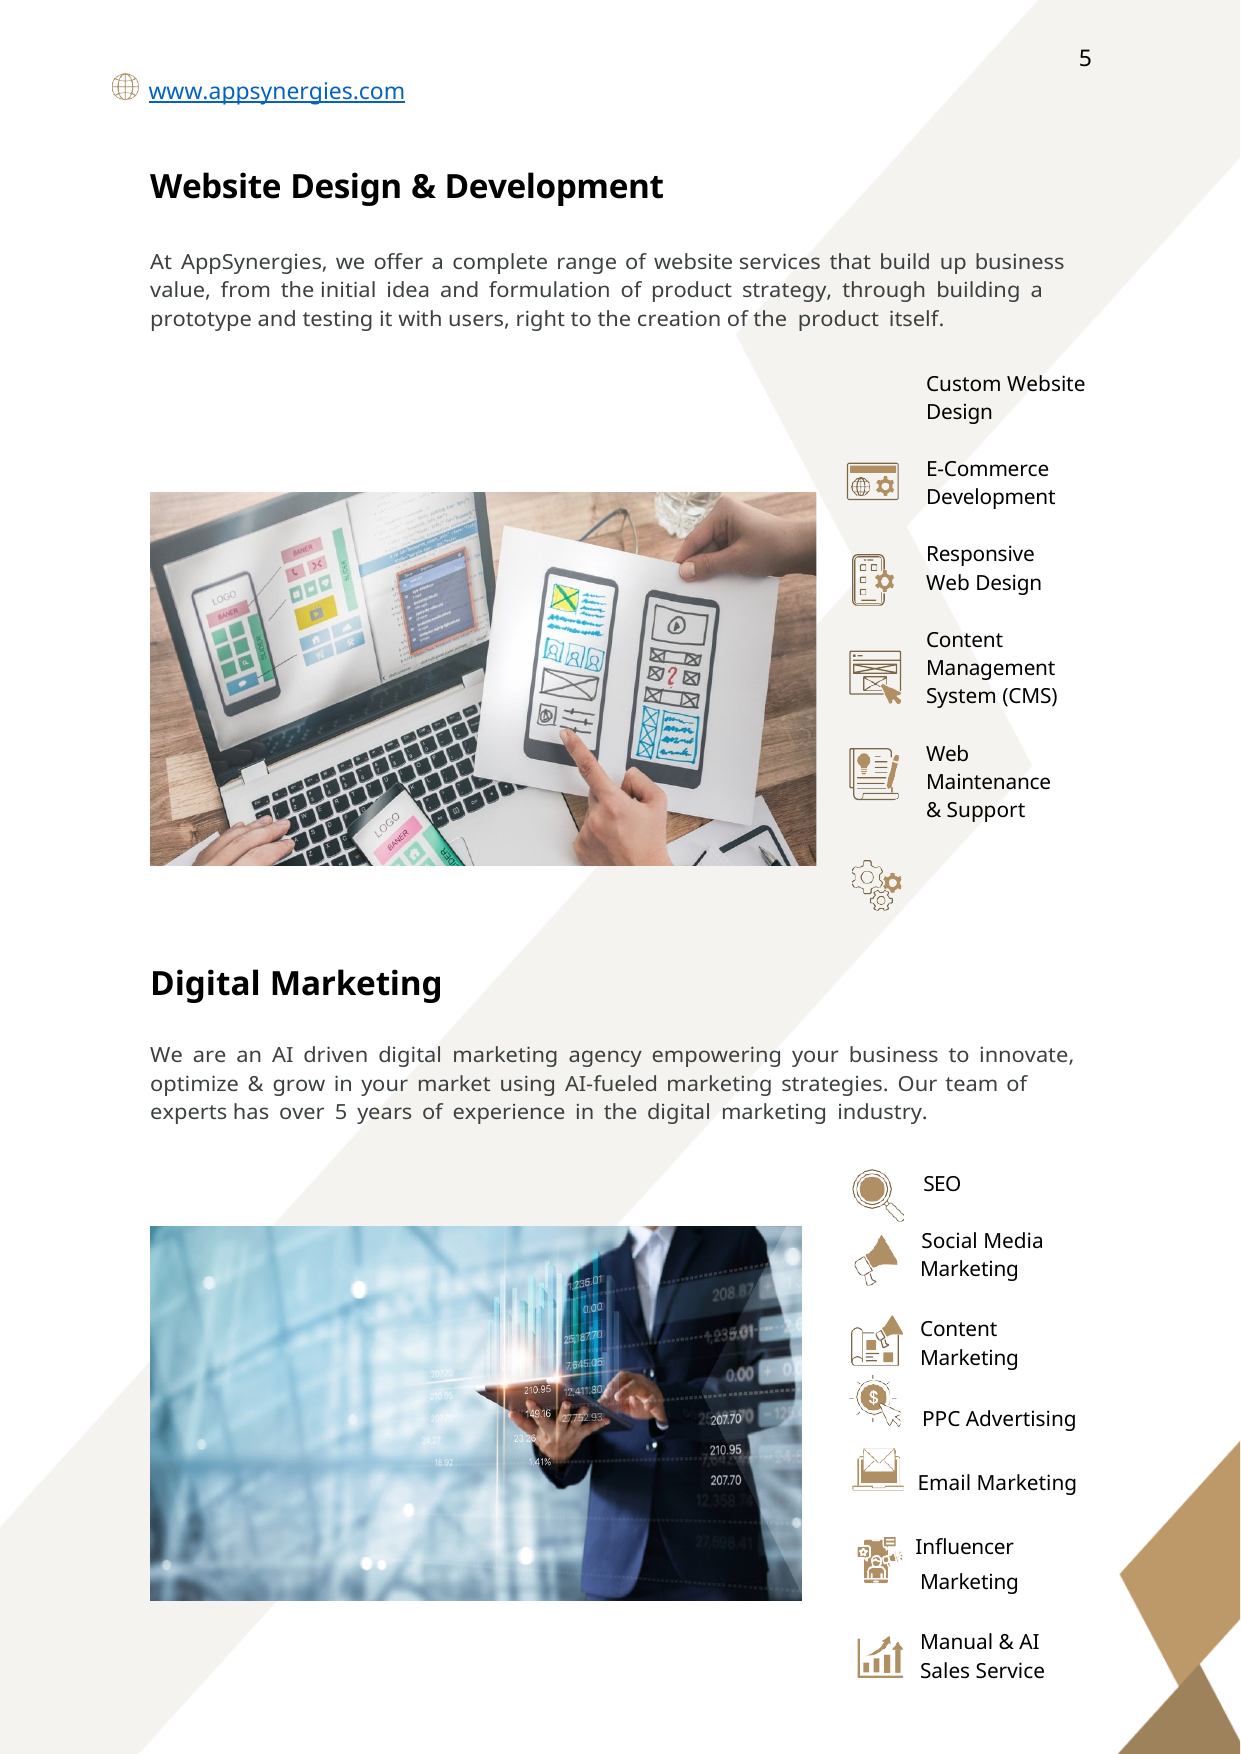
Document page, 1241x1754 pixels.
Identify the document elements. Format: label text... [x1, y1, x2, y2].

text www.appsynergies.com [112, 74, 1240, 106]
text E-Commerce Development [926, 454, 1063, 511]
text Content Marketing [920, 1314, 1096, 1371]
text Marketing [920, 1567, 1240, 1596]
subtitle Website Design & Development [150, 163, 1240, 208]
text SEO [923, 1169, 1240, 1197]
picture [0, 0, 1241, 1754]
text Responsive Web Design [926, 539, 1063, 596]
text 5 [1078, 42, 1240, 73]
text At AppSynergies, we offer a complete range of website services that build up business value, from the initial idea and formulation of product strategy, through building a prototype and testing it with users, right to the creation of the product itself. [150, 247, 1080, 332]
text Social Media Marketing [920, 1226, 1080, 1283]
text PPC Advertising Email Marketing Influencer [843, 1375, 1082, 1567]
text We are an AI driven digital marketing agency empowering your business to innovate, optimize & grow in your market using AI-fueled marketing strategies. Our team of experts has over 5 years of experience in the digital marketing industry. [150, 1040, 1080, 1126]
text Content Management System (CMS) [926, 625, 1123, 710]
text Manual & AI Sales Service [920, 1627, 1080, 1684]
text Custom Website Design [926, 369, 1123, 426]
subtitle Digital Marketing [150, 960, 901, 1005]
text Web Maintenance & Support [926, 739, 1063, 824]
